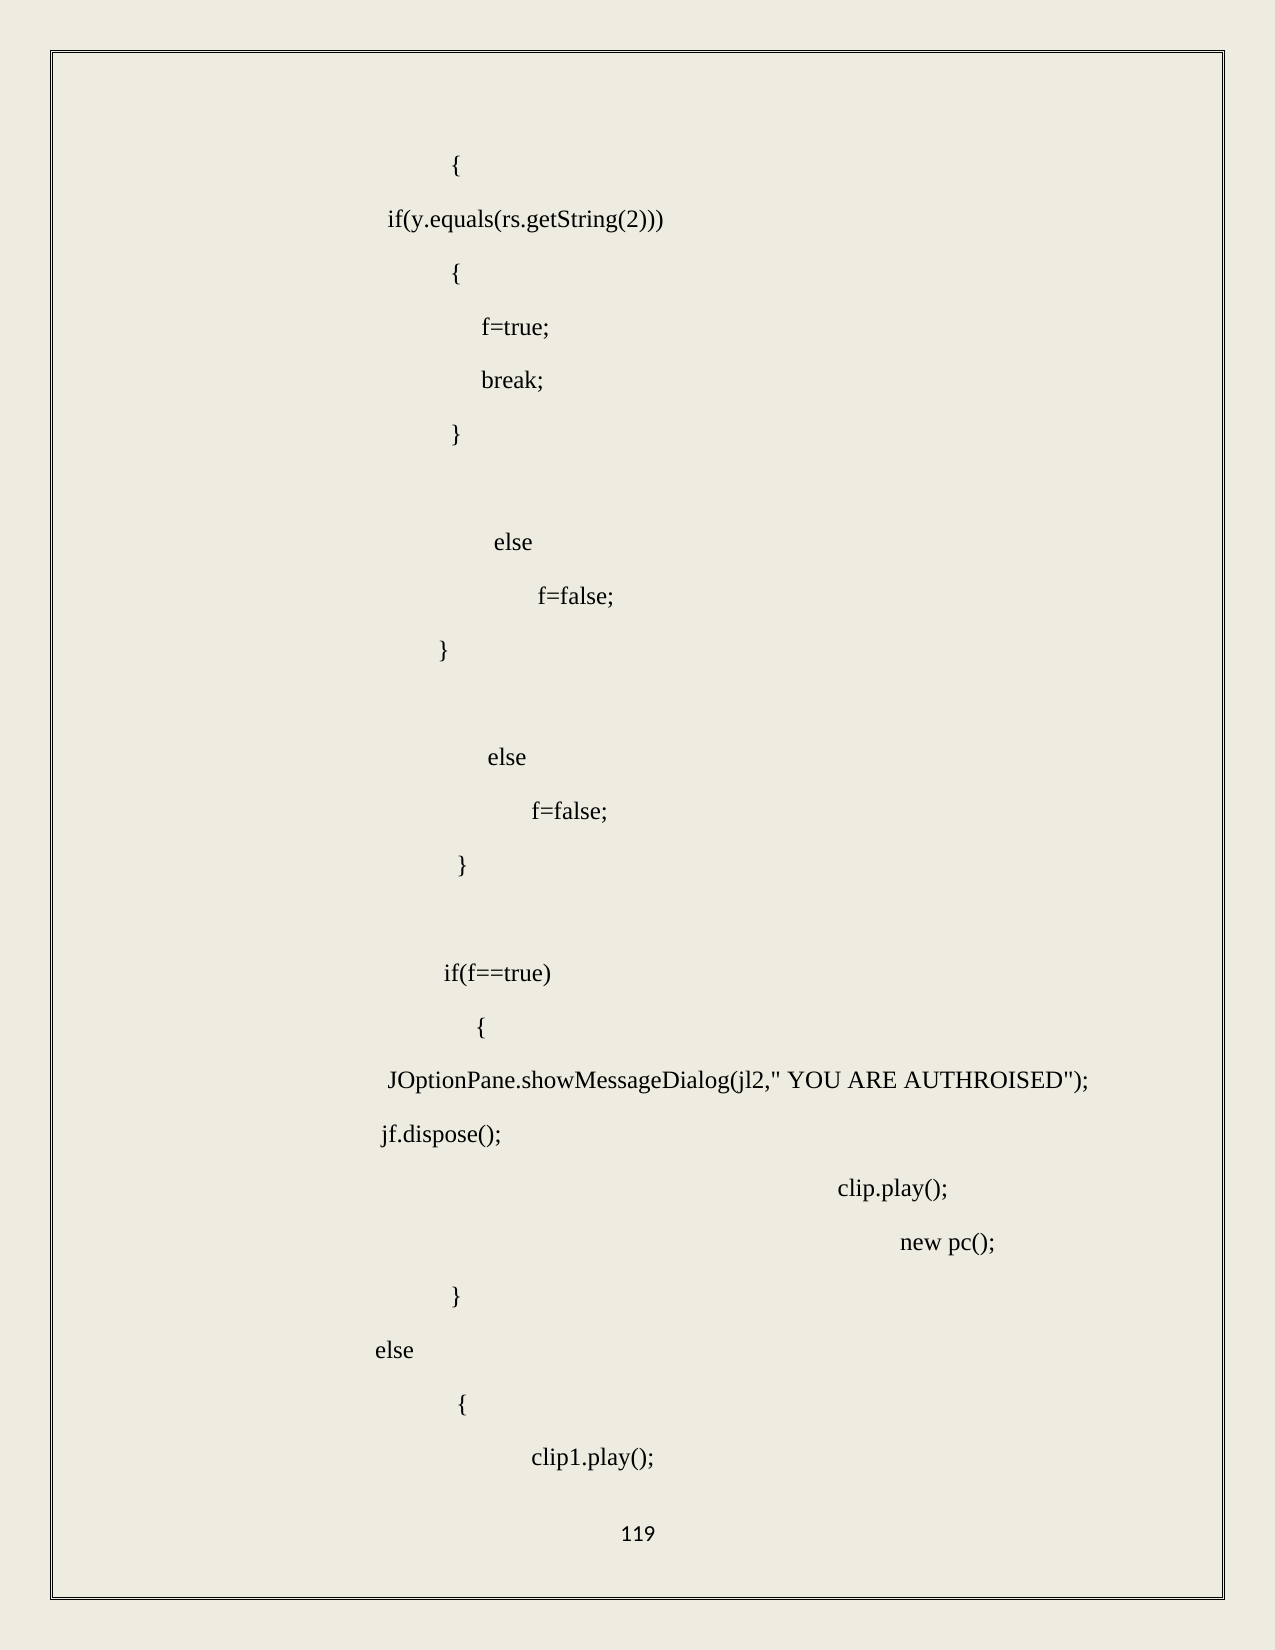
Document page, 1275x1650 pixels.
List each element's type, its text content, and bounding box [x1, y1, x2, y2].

text } [150, 1281, 1125, 1310]
text else [150, 1335, 1125, 1363]
text f=false; [150, 581, 1125, 609]
text if(f==true) [150, 958, 1125, 987]
text if(y.equals(rs.getString(2))) [150, 204, 1125, 233]
text { [150, 258, 1125, 286]
text } [150, 850, 1125, 879]
text clip.play(); [150, 1173, 1125, 1202]
text f=true; [150, 312, 1125, 340]
text else [150, 742, 1125, 771]
text { [150, 1012, 1125, 1040]
text } [150, 419, 1125, 448]
text { [150, 1389, 1125, 1417]
text jf.dispose(); [150, 1119, 1125, 1148]
text f=false; [150, 796, 1125, 825]
text } [150, 635, 1125, 663]
text JOptionPane.showMessageDialog(jl2," YOU ARE AUTHROISED"); [150, 1066, 1125, 1094]
text break; [150, 365, 1125, 394]
text else [150, 527, 1125, 556]
text new pc(); [150, 1227, 1125, 1256]
text clip1.play(); [150, 1442, 1125, 1471]
text { [150, 150, 1125, 179]
